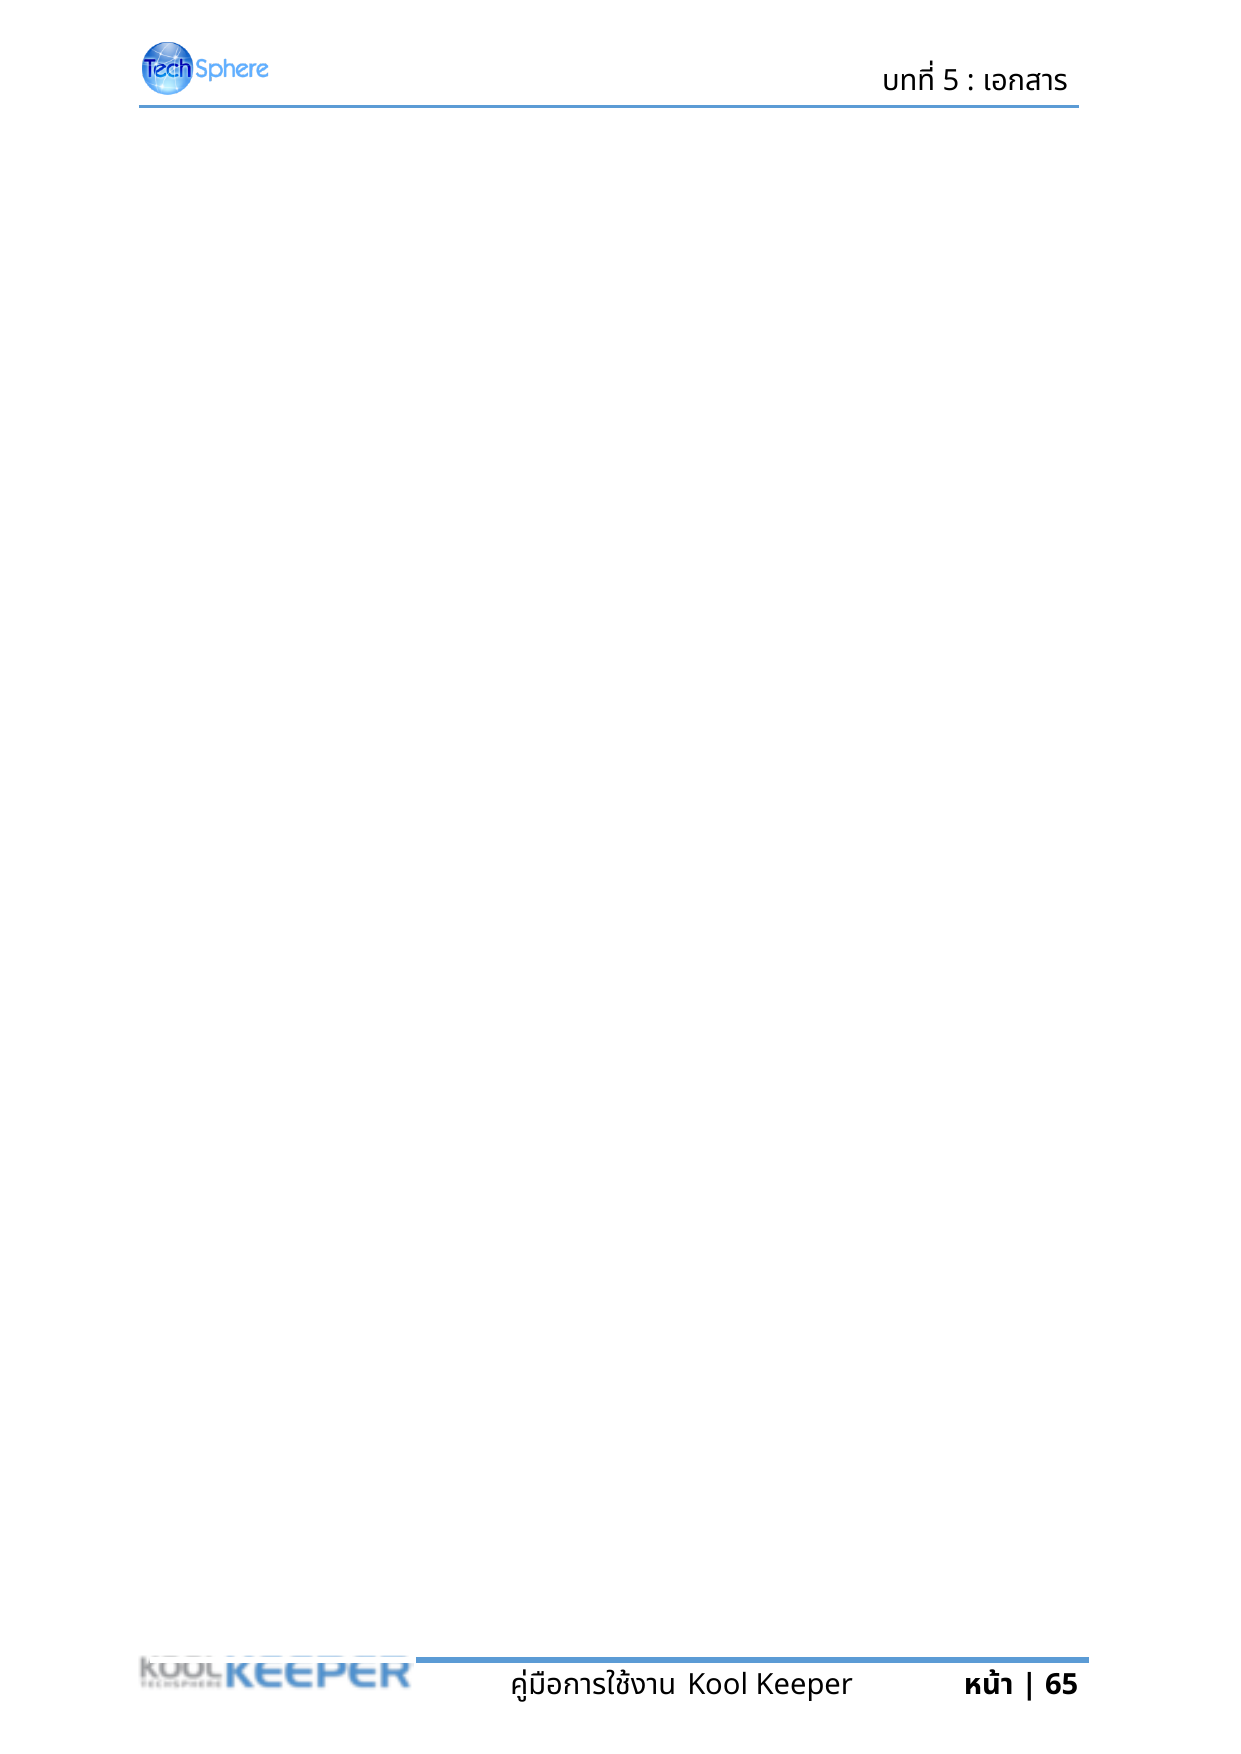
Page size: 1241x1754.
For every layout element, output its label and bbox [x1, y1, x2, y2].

picture [140, 41, 269, 96]
picture [137, 1650, 414, 1693]
